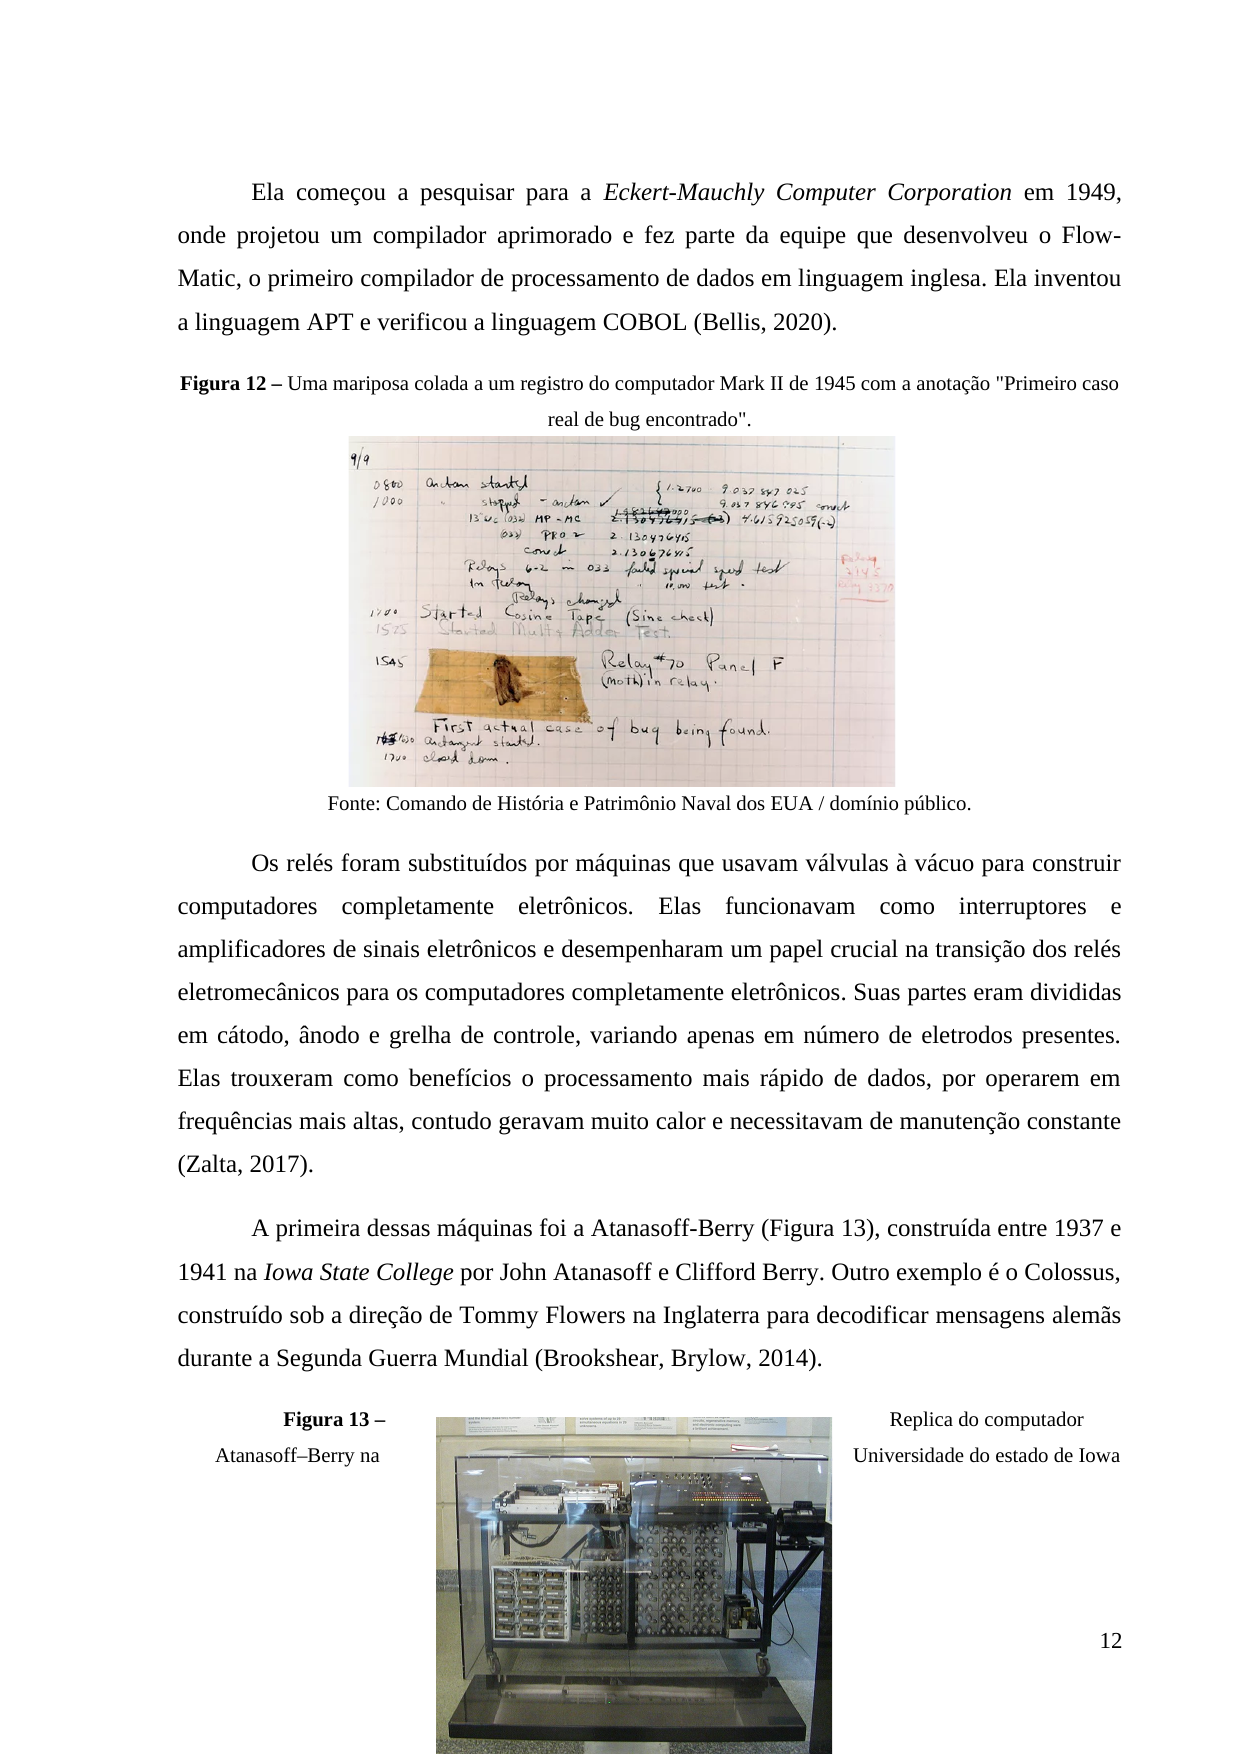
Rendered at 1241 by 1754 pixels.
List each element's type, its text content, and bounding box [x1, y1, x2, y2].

text Os relés foram substituídos por máquinas que usavam válvulas à vácuo para construir computadores completamente eletrônicos. Elas funcionavam como interruptores e amplificadores de sinais eletrônicos e desempenharam um papel crucial na transição dos relés eletromecânicos para os computadores completamente eletrônicos. Suas partes eram divididas em cátodo, ânodo e grelha de controle, variando apenas em número de eletrodos presentes. Elas trouxeram como benefícios o processamento mais rápido de dados, por operarem em frequências mais altas, contudo geravam muito calor e necessitavam de manutenção constante (Zalta, 2017). [177, 848, 1122, 1178]
text Figura 13 – Replica do computador Atanasoff–Berry na Universidade do estado de Iowa [177, 1407, 1122, 1467]
picture [436, 1417, 833, 1754]
picture [348, 436, 896, 787]
text Figura 12 – Uma mariposa colada a um registro do computador Mark II de 1945 com a anotação "Primeiro caso real de bug encontrado". [177, 371, 1122, 431]
text A primeira dessas máquinas foi a Atanasoff-Berry (Figura 13), construída entre 1937 e 1941 na Iowa State College por John Atanasoff e Clifford Berry. Outro exemplo é o Colossus, construído sob a direção de Tommy Flowers na Inglaterra para decodificar mensagens alemãs durante a Segunda Guerra Mundial (Brookshear, Brylow, 2014). [177, 1213, 1122, 1372]
text Ela começou a pesquisar para a Eckert-Mauchly Computer Corporation em 1949, onde projetou um compilador aprimorado e fez parte da equipe que desenvolveu o Flow-Matic, o primeiro compilador de processamento de dados em linguagem inglesa. Ela inventou a linguagem APT e verificou a linguagem COBOL (Bellis, 2020). [177, 177, 1122, 335]
text Fonte: Comando de História e Patrimônio Naval dos EUA / domínio público. [177, 791, 1122, 815]
